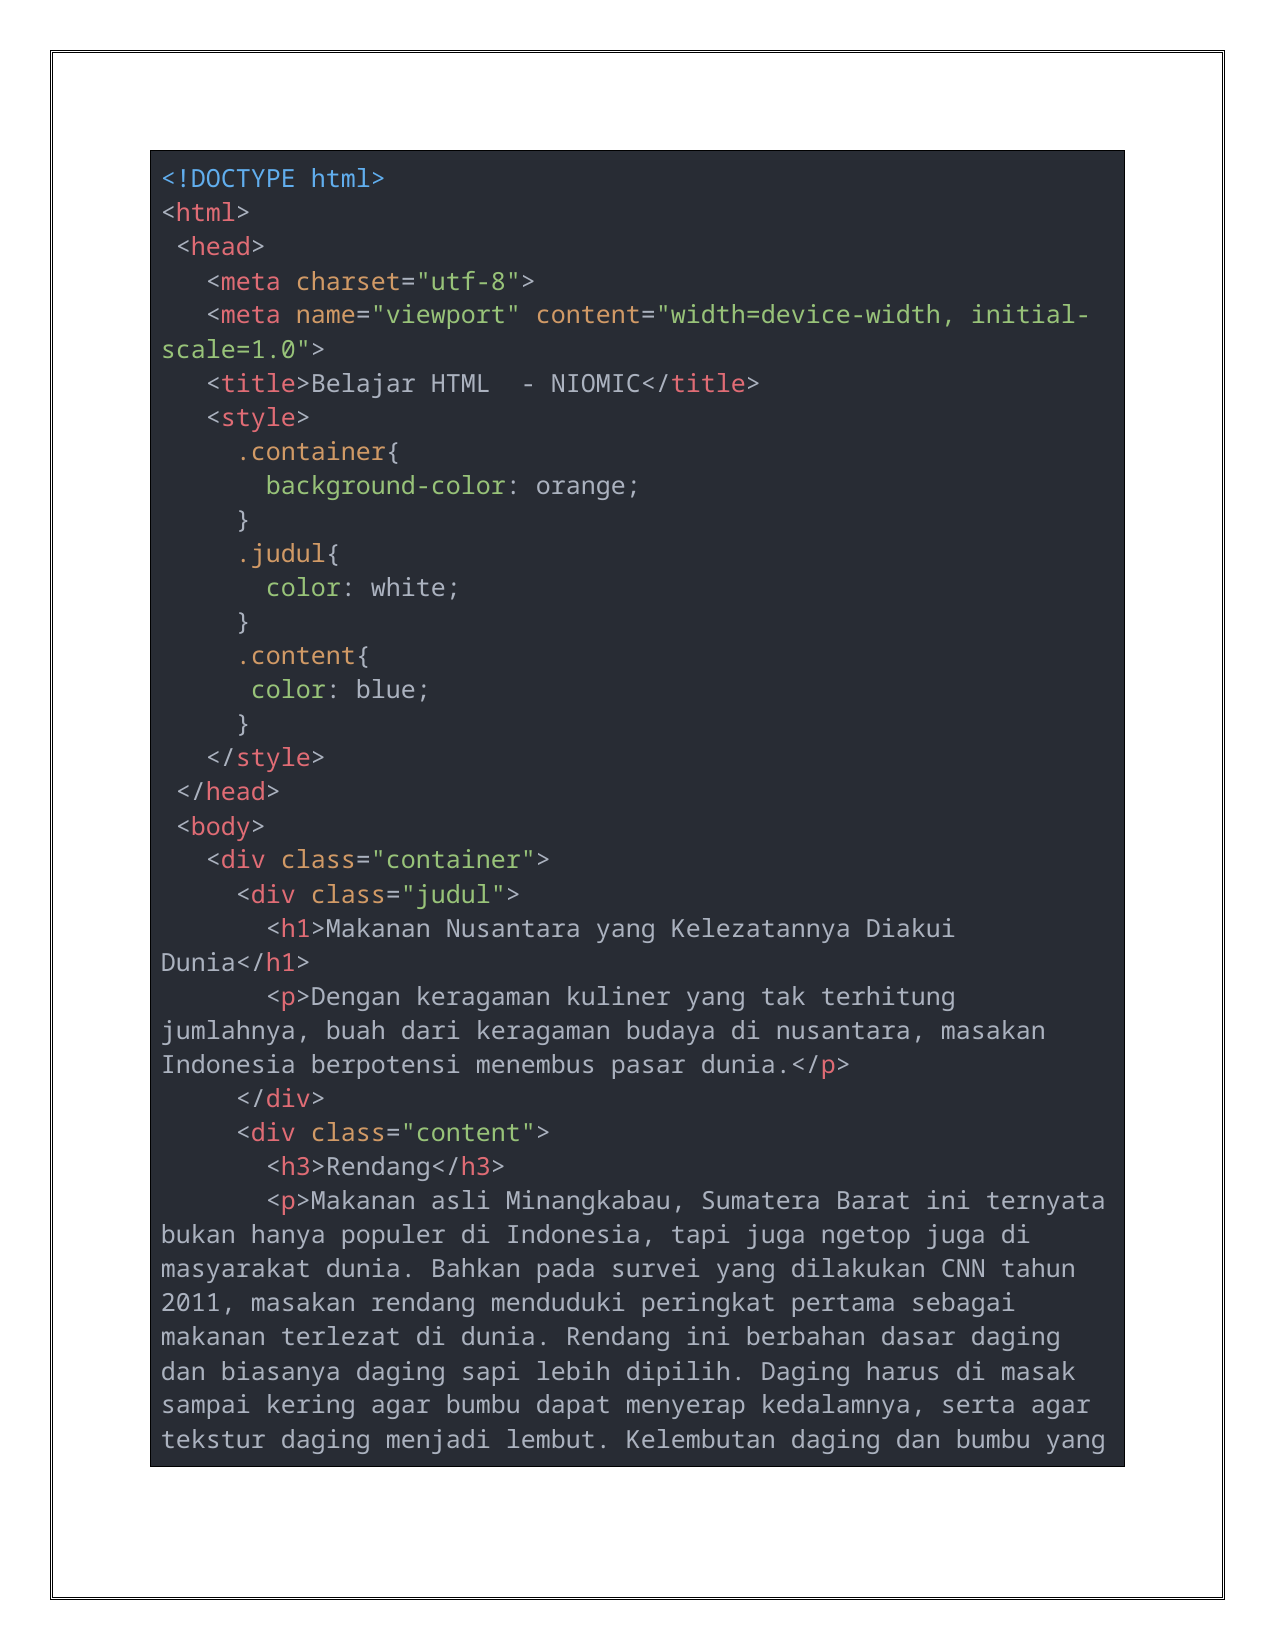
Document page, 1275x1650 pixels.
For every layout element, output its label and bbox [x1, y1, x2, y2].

table_header [151, 151, 1124, 1466]
